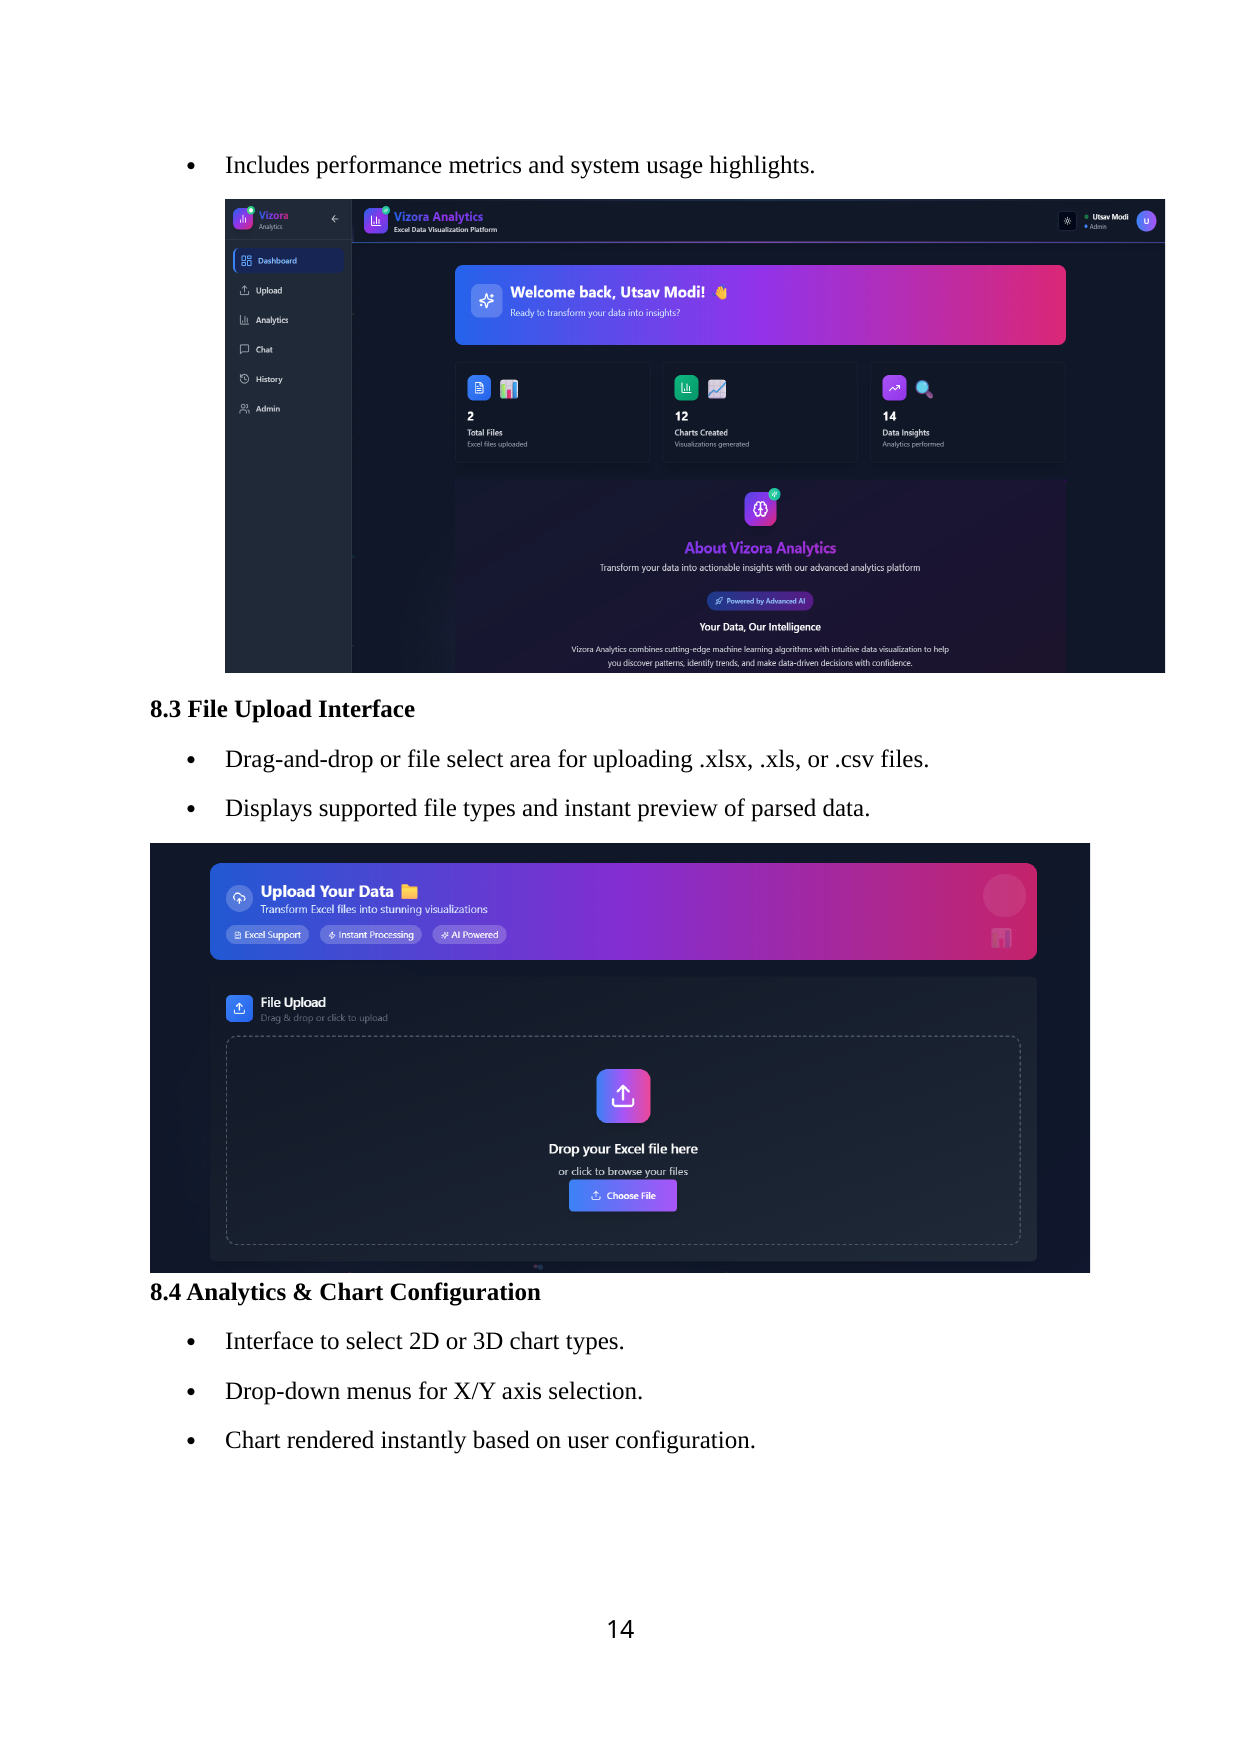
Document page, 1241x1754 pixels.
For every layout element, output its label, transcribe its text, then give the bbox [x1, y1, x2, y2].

text 8.3 File Upload Interface [150, 694, 1090, 723]
list Drag-and-drop or file select area for uploading .xlsx, .xls, or .csv files. [187, 744, 1090, 772]
picture [150, 843, 1091, 1273]
list Chart rendered instantly based on user configuration. [187, 1426, 1090, 1454]
list Displays supported file types and instant preview of parsed data. [187, 793, 1090, 822]
list Drop-down menus for X/Y axis selection. [187, 1376, 1090, 1405]
text 8.4 Analytics & Chart Configuration [150, 1273, 1090, 1305]
picture [225, 199, 1166, 673]
list Interface to select 2D or 3D chart types. [187, 1326, 1090, 1355]
list Includes performance metrics and system usage highlights. [187, 150, 1090, 179]
